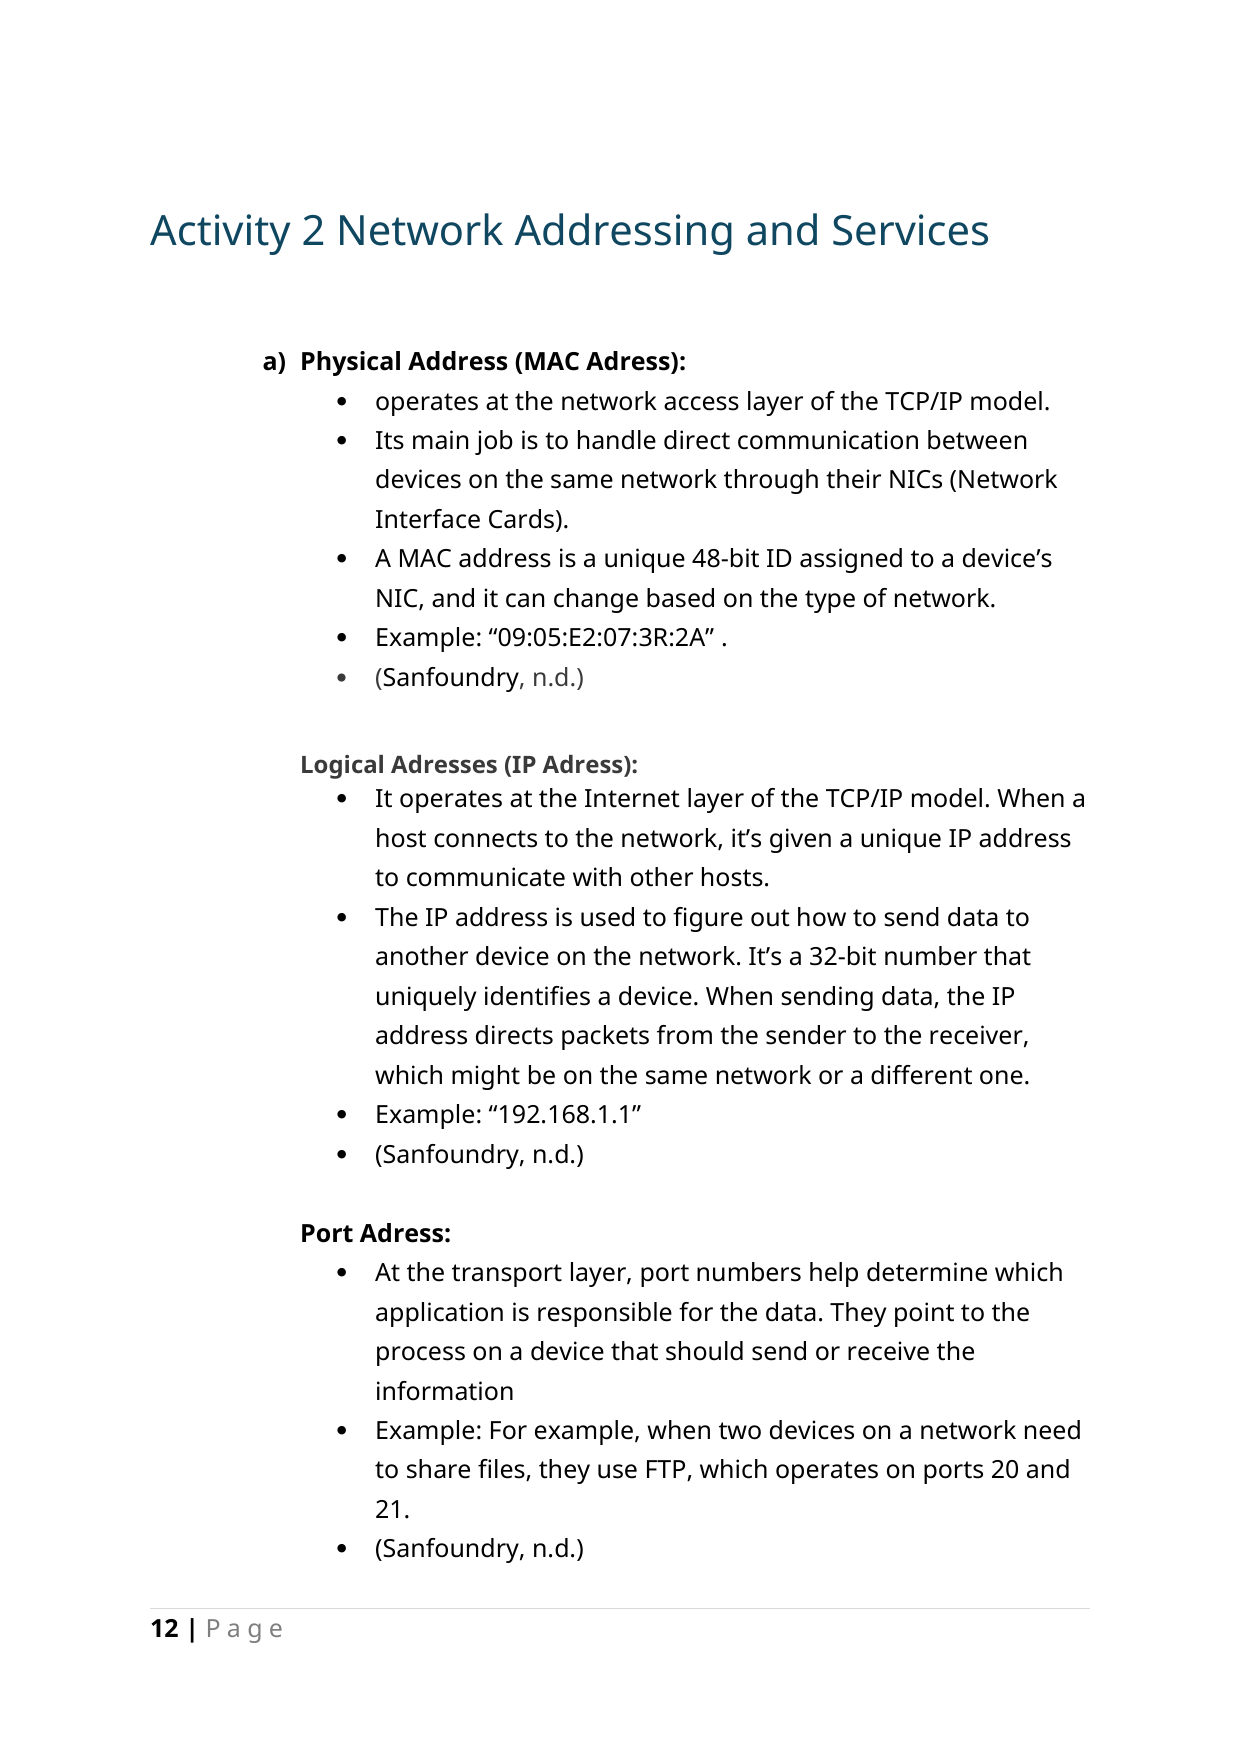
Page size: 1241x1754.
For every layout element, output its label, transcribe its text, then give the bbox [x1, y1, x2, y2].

list Physical Address (MAC Adress): [262, 344, 1090, 378]
list Example: “192.168.1.1” [337, 1097, 1090, 1131]
list operates at the network access layer of the TCP/IP model. [337, 383, 1090, 417]
list Example: For example, when two devices on a network need to share files, they use FTP, which operates on ports 20 and 21. [337, 1413, 1090, 1526]
list At the transport layer, port numbers help determine which application is responsible for the data. They point to the process on a device that should send or receive the information [337, 1255, 1090, 1407]
list It operates at the Internet layer of the TCP/IP model. When a host connects to the network, it’s given a unique IP address to communicate with other hosts. [337, 781, 1090, 894]
list (Sanfoundry, n.d.) [337, 659, 1090, 694]
list Port Adress: [300, 1215, 1090, 1249]
list Example: “09:05:E2:07:3R:2A” . [337, 620, 1090, 654]
subtitle Activity 2 Network Addressing and Services [150, 200, 1090, 257]
list A MAC address is a unique 48-bit ID assigned to a device’s NIC, and it can change based on the type of network. [337, 541, 1090, 615]
list The IP address is used to figure out how to send data to another device on the network. It’s a 32-bit number that uniquely identifies a device. When sending data, the IP address directs packets from the sender to the receiver, which might be on the same network or a different one. [337, 899, 1090, 1091]
list Its main job is to handle direct communication between devices on the same network through their NICs (Network Interface Cards). [337, 423, 1090, 536]
list Logical Adresses (IP Adress): [300, 748, 1090, 781]
